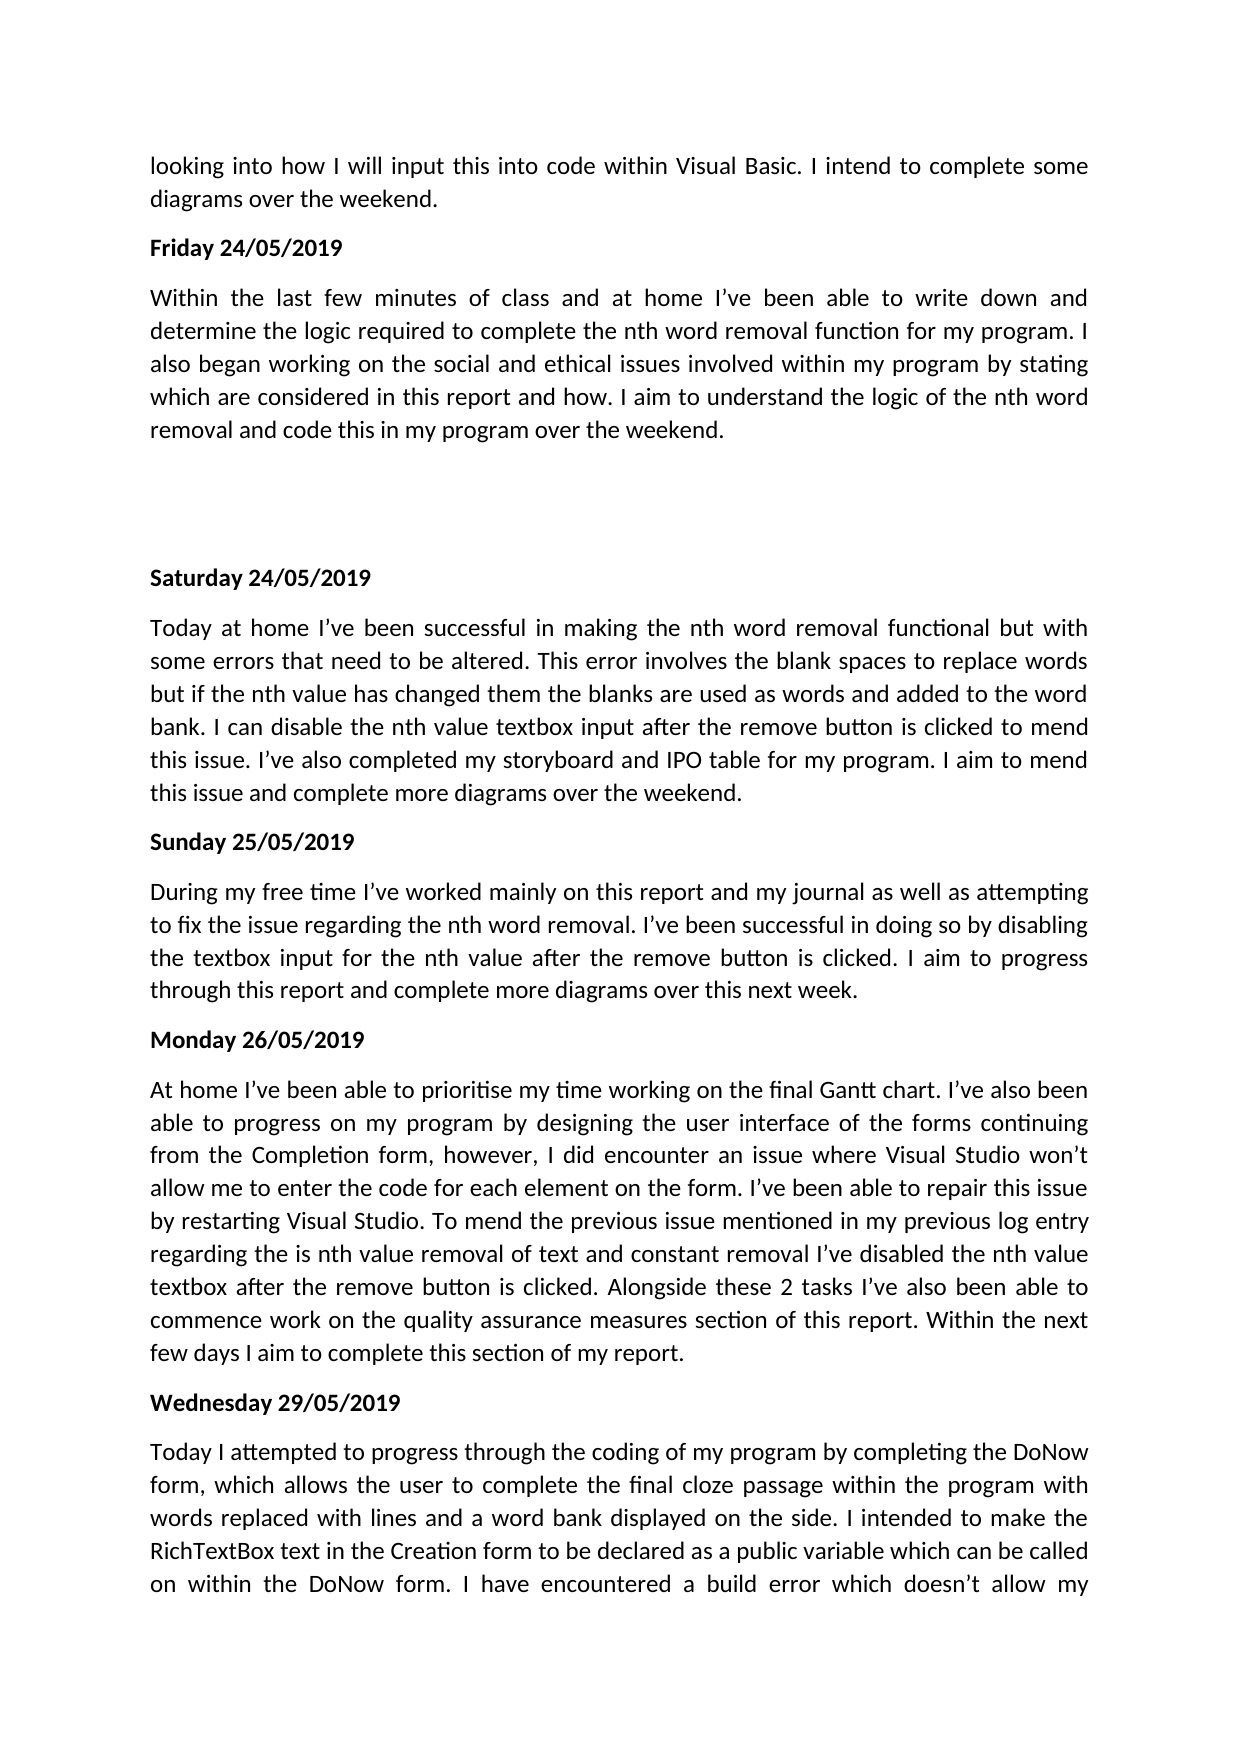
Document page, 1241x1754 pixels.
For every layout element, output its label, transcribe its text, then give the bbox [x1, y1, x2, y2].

text Within the last few minutes of class and at home I’ve been able to write down and determine the logic required to complete the nth word removal function for my program. I also began working on the social and ethical issues involved within my program by stating which are considered in this report and how. I aim to understand the logic of the nth word removal and code this in my program over the weekend. [150, 282, 1090, 444]
text Today at home I’ve been successful in making the nth word removal functional but with some errors that need to be altered. This error involves the blank spaces to replace words but if the nth value has changed them the blanks are used as words and added to the word bank. I can disable the nth value textbox input after the remove button is clicked to mend this issue. I’ve also completed my storyboard and IPO table for my program. I aim to mend this issue and complete more diagrams over the weekend. [150, 612, 1090, 807]
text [150, 150, 1090, 213]
text During my free time I’ve worked mainly on this report and my journal as well as attempting to fix the issue regarding the nth word removal. I’ve been successful in doing so by disabling the textbox input for the nth value after the remove button is clicked. I aim to progress through this report and complete more diagrams over this next week. [150, 876, 1090, 1005]
text Monday 26/05/2019 [150, 1024, 1090, 1055]
text Sunday 25/05/2019 [150, 826, 1090, 857]
text Saturday 24/05/2019 [150, 562, 1090, 593]
text At home I’ve been able to prioritise my time working on the final Gantt chart. I’ve also been able to progress on my program by designing the user interface of the forms continuing from the Completion form, however, I did encounter an issue where Visual Studio won’t allow me to enter the code for each element on the form. I’ve been able to repair this issue by restarting Visual Studio. To mend the previous issue mentioned in my previous log entry regarding the is nth value removal of text and constant removal I’ve disabled the nth value textbox after the remove button is clicked. Alongside these 2 tasks I’ve also been able to commence work on the quality assurance measures section of this report. Within the next few days I aim to complete this section of my report. [150, 1074, 1090, 1368]
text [150, 1436, 1090, 1598]
text Wednesday 29/05/2019 [150, 1387, 1090, 1417]
text Friday 24/05/2019 [150, 232, 1090, 263]
